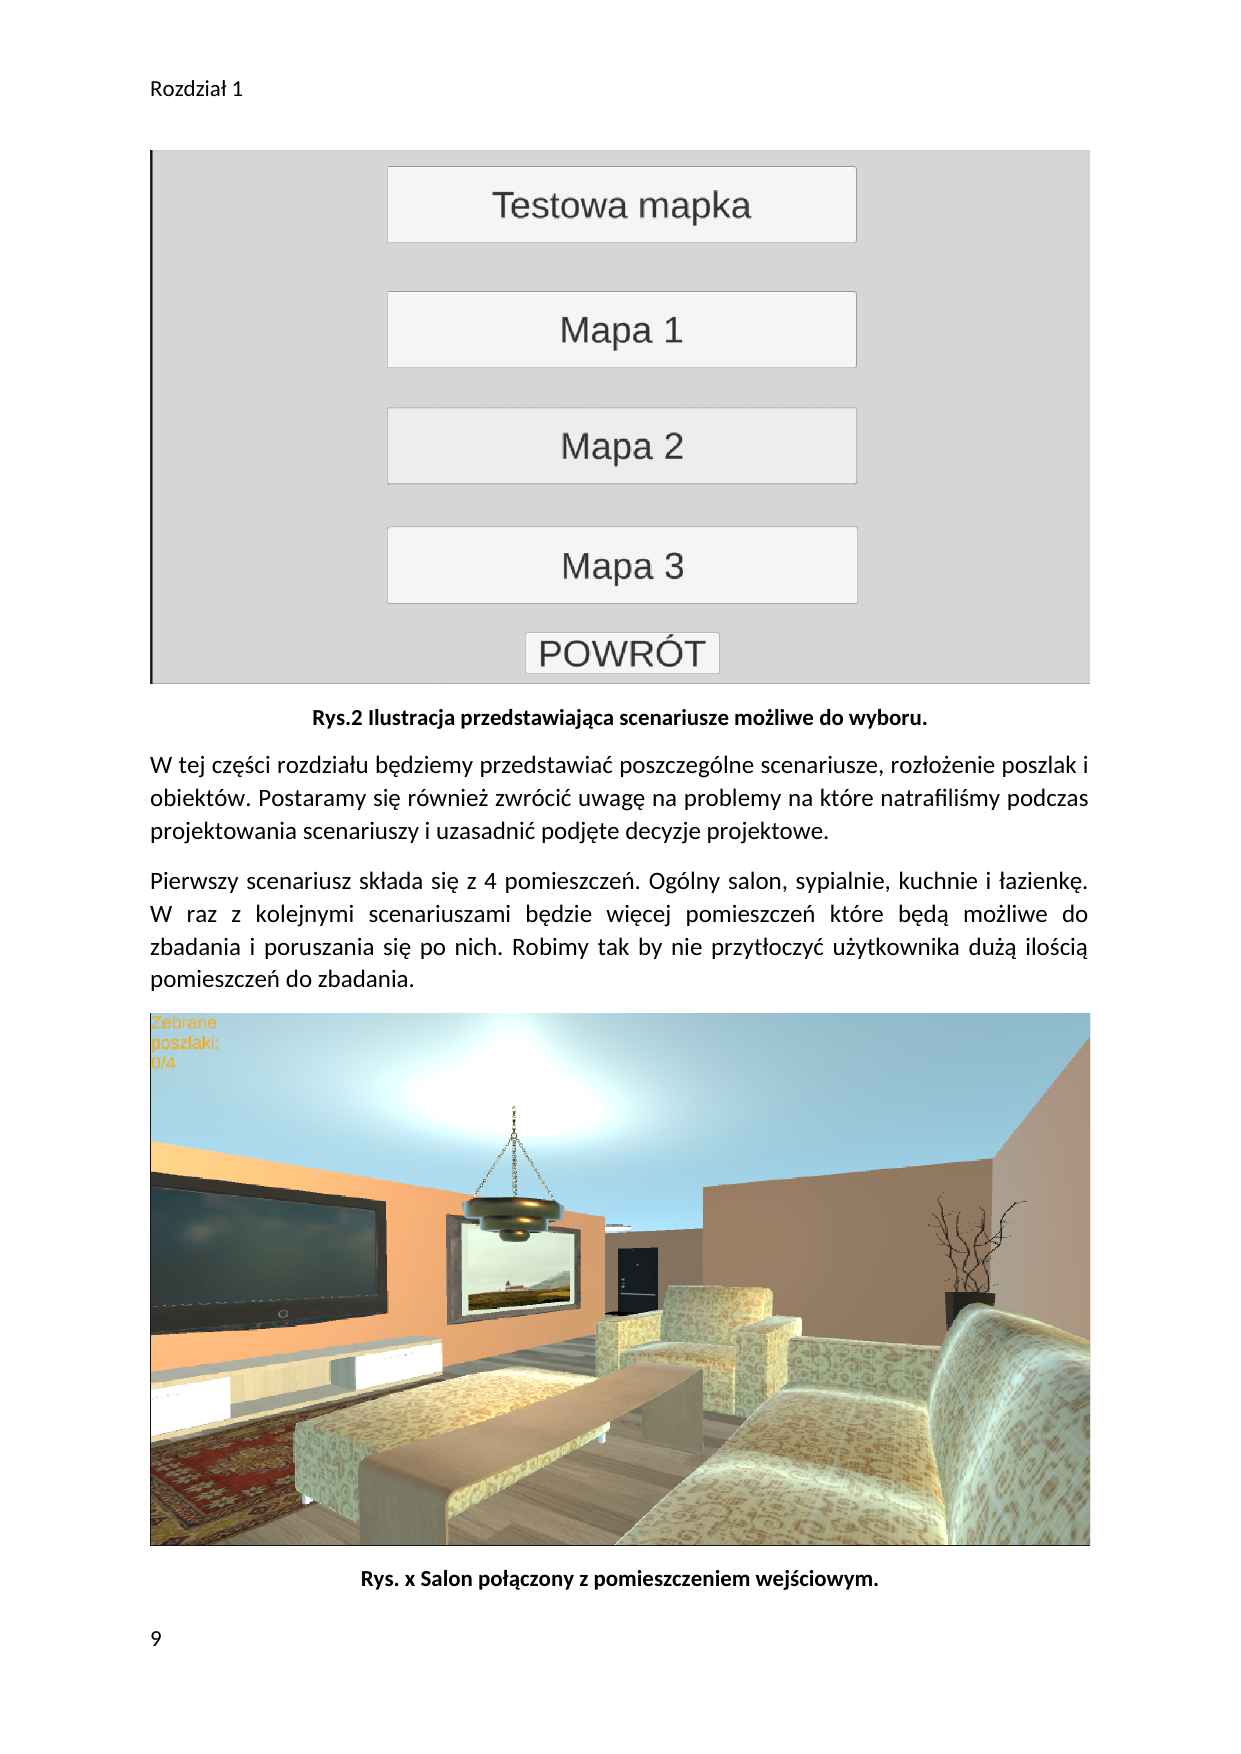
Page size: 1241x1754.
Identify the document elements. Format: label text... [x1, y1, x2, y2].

picture [150, 1013, 1091, 1546]
text W tej części rozdziału będziemy przedstawiać poszczególne scenariusze, rozłożenie poszlak i obiektów. Postaramy się również zwrócić uwagę na problemy na które natrafiliśmy podczas projektowania scenariuszy i uzasadnić podjęte decyzje projektowe. [150, 749, 1090, 846]
text Rys.2 Ilustracja przedstawiająca scenariusze możliwe do wyboru. [150, 703, 1090, 731]
picture [150, 150, 1091, 684]
text Rys. x Salon połączony z pomieszczeniem wejściowym. [150, 1564, 1090, 1592]
text Pierwszy scenariusz składa się z 4 pomieszczeń. Ogólny salon, sypialnie, kuchnie i łazienkę. W raz z kolejnymi scenariuszami będzie więcej pomieszczeń które będą możliwe do zbadania i poruszania się po nich. Robimy tak by nie przytłoczyć użytkownika dużą ilością pomieszczeń do zbadania. [150, 865, 1090, 994]
